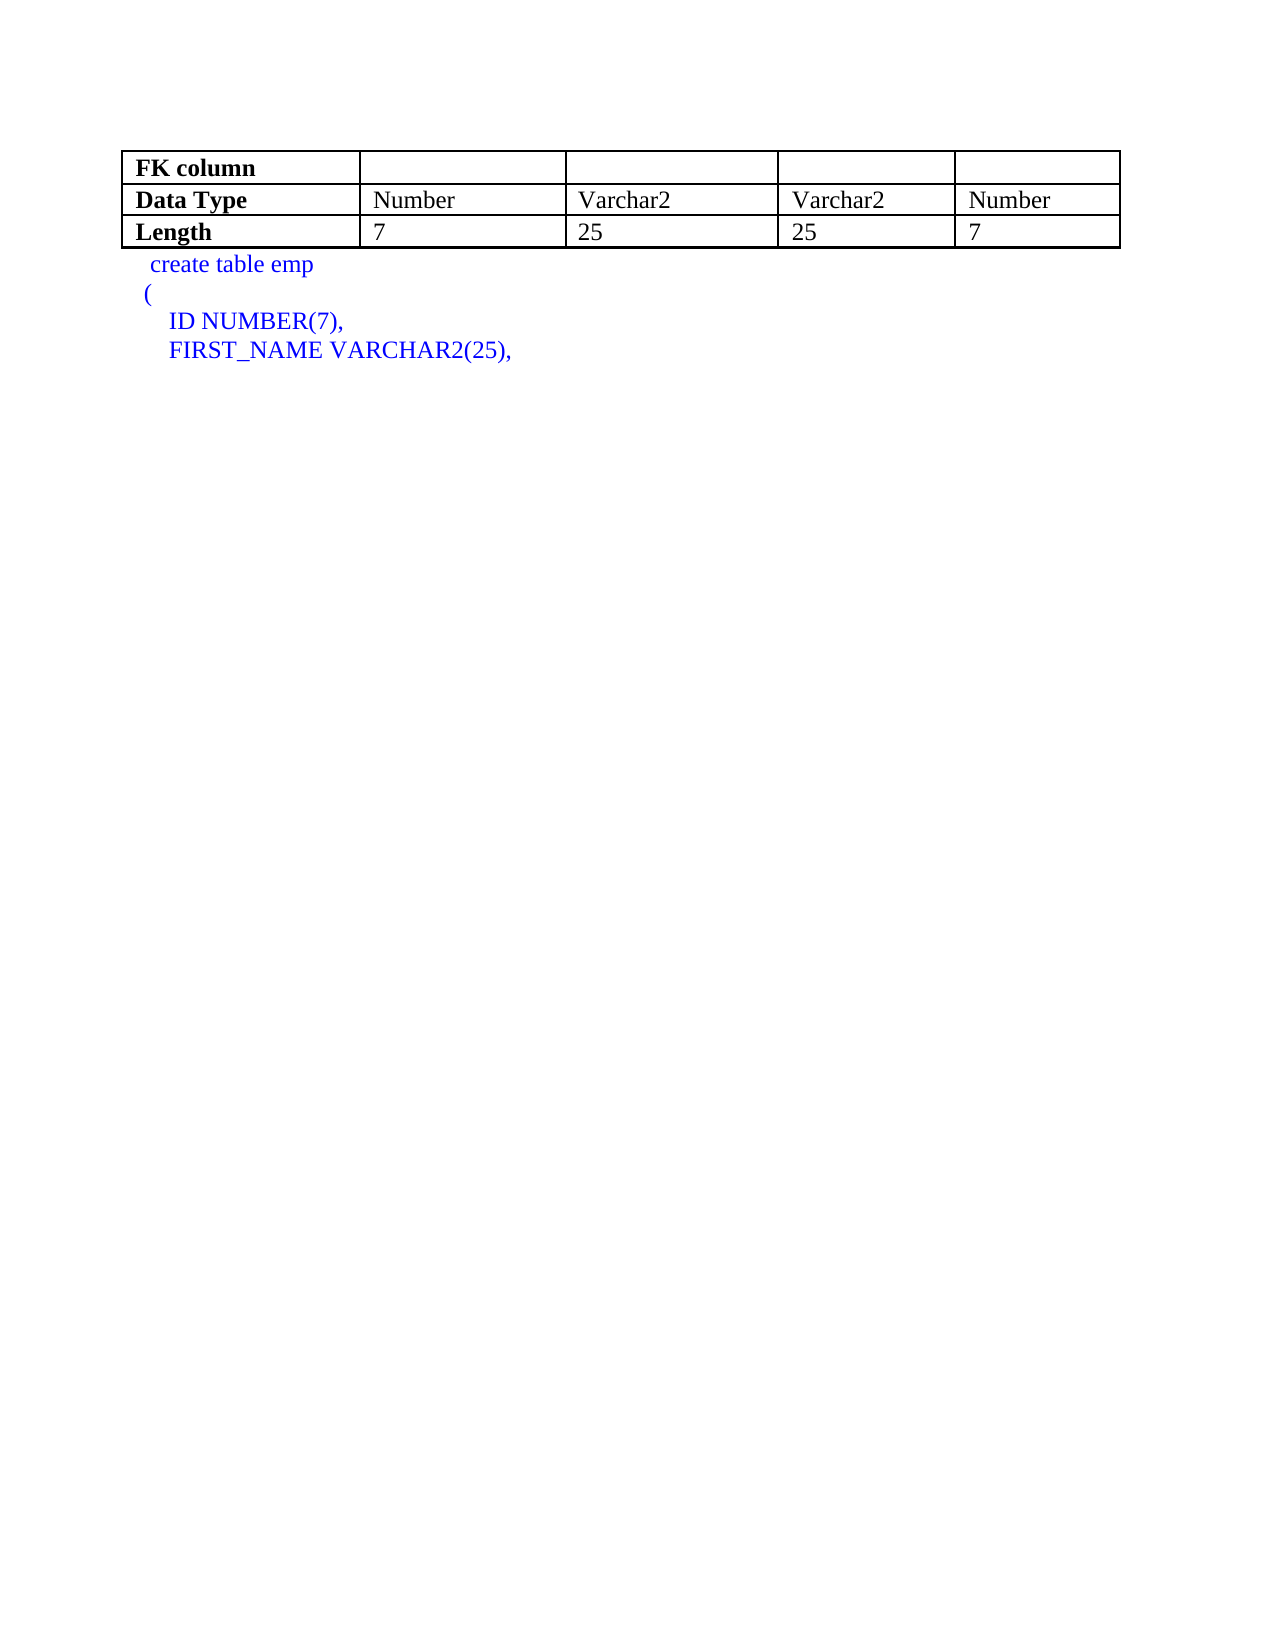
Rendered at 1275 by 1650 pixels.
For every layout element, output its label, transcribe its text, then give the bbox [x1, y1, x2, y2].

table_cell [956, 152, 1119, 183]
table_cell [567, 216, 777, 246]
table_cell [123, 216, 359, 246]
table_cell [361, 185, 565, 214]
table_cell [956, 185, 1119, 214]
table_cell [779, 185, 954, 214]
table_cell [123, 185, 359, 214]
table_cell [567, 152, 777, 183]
text FIRST_NAME VARCHAR2(25), [169, 335, 1275, 364]
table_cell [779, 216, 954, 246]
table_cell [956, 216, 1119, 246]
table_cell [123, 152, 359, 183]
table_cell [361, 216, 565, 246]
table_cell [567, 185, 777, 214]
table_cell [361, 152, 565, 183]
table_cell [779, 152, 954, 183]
text create table emp ( [144, 249, 316, 306]
text ID NUMBER(7), [169, 306, 1275, 335]
